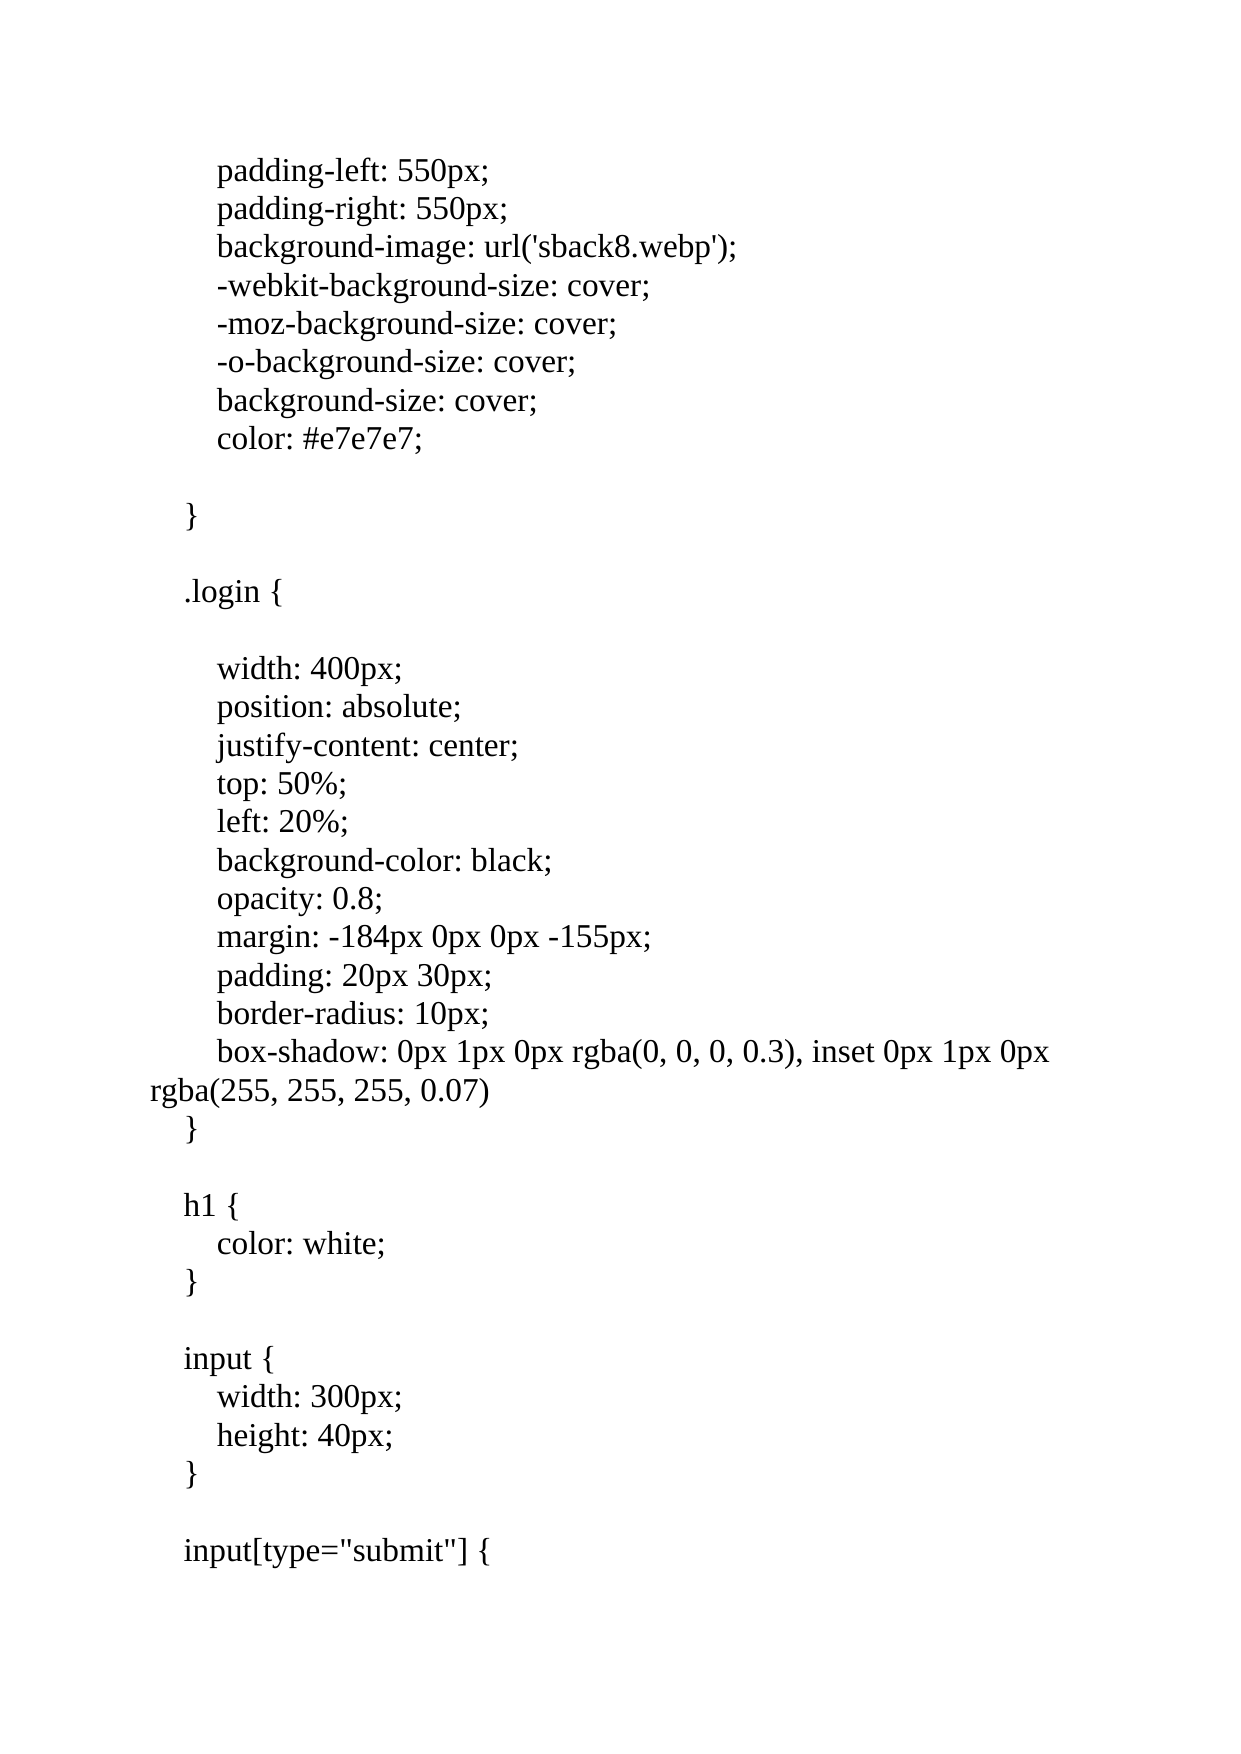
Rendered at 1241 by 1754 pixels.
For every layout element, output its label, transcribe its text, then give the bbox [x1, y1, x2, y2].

text background-color: black; [150, 840, 1090, 878]
text h1 { [150, 1185, 1090, 1223]
text padding-left: 550px; [150, 150, 1090, 188]
text padding-right: 550px; [150, 188, 1090, 227]
text margin: -184px 0px 0px -155px; [150, 917, 1090, 955]
text } [150, 1453, 1090, 1492]
text justify-content: center; [150, 725, 1090, 763]
text color: #e7e7e7; [150, 418, 1090, 457]
text background-image: url('sback8.webp'); [150, 227, 1090, 265]
text } [150, 1262, 1090, 1300]
text width: 300px; [150, 1377, 1090, 1415]
text -moz-background-size: cover; [150, 303, 1090, 342]
text input[type="submit"] { [150, 1530, 1090, 1568]
text } [150, 1108, 1090, 1147]
text color: white; [150, 1223, 1090, 1262]
text opacity: 0.8; [150, 878, 1090, 917]
text border-radius: 10px; [150, 993, 1090, 1032]
text -webkit-background-size: cover; [150, 265, 1090, 303]
text -o-background-size: cover; [150, 342, 1090, 380]
text position: absolute; [150, 687, 1090, 725]
text left: 20%; [150, 802, 1090, 840]
text top: 50%; [150, 763, 1090, 802]
text box-shadow: 0px 1px 0px rgba(0, 0, 0, 0.3), inset 0px 1px 0px rgba(255, 255, 255, 0.07) [150, 1032, 1090, 1108]
text width: 400px; [150, 648, 1090, 687]
text input { [150, 1338, 1090, 1377]
text height: 40px; [150, 1415, 1090, 1453]
text .login { [150, 572, 1090, 610]
text background-size: cover; [150, 380, 1090, 418]
text } [150, 495, 1090, 533]
text padding: 20px 30px; [150, 955, 1090, 993]
